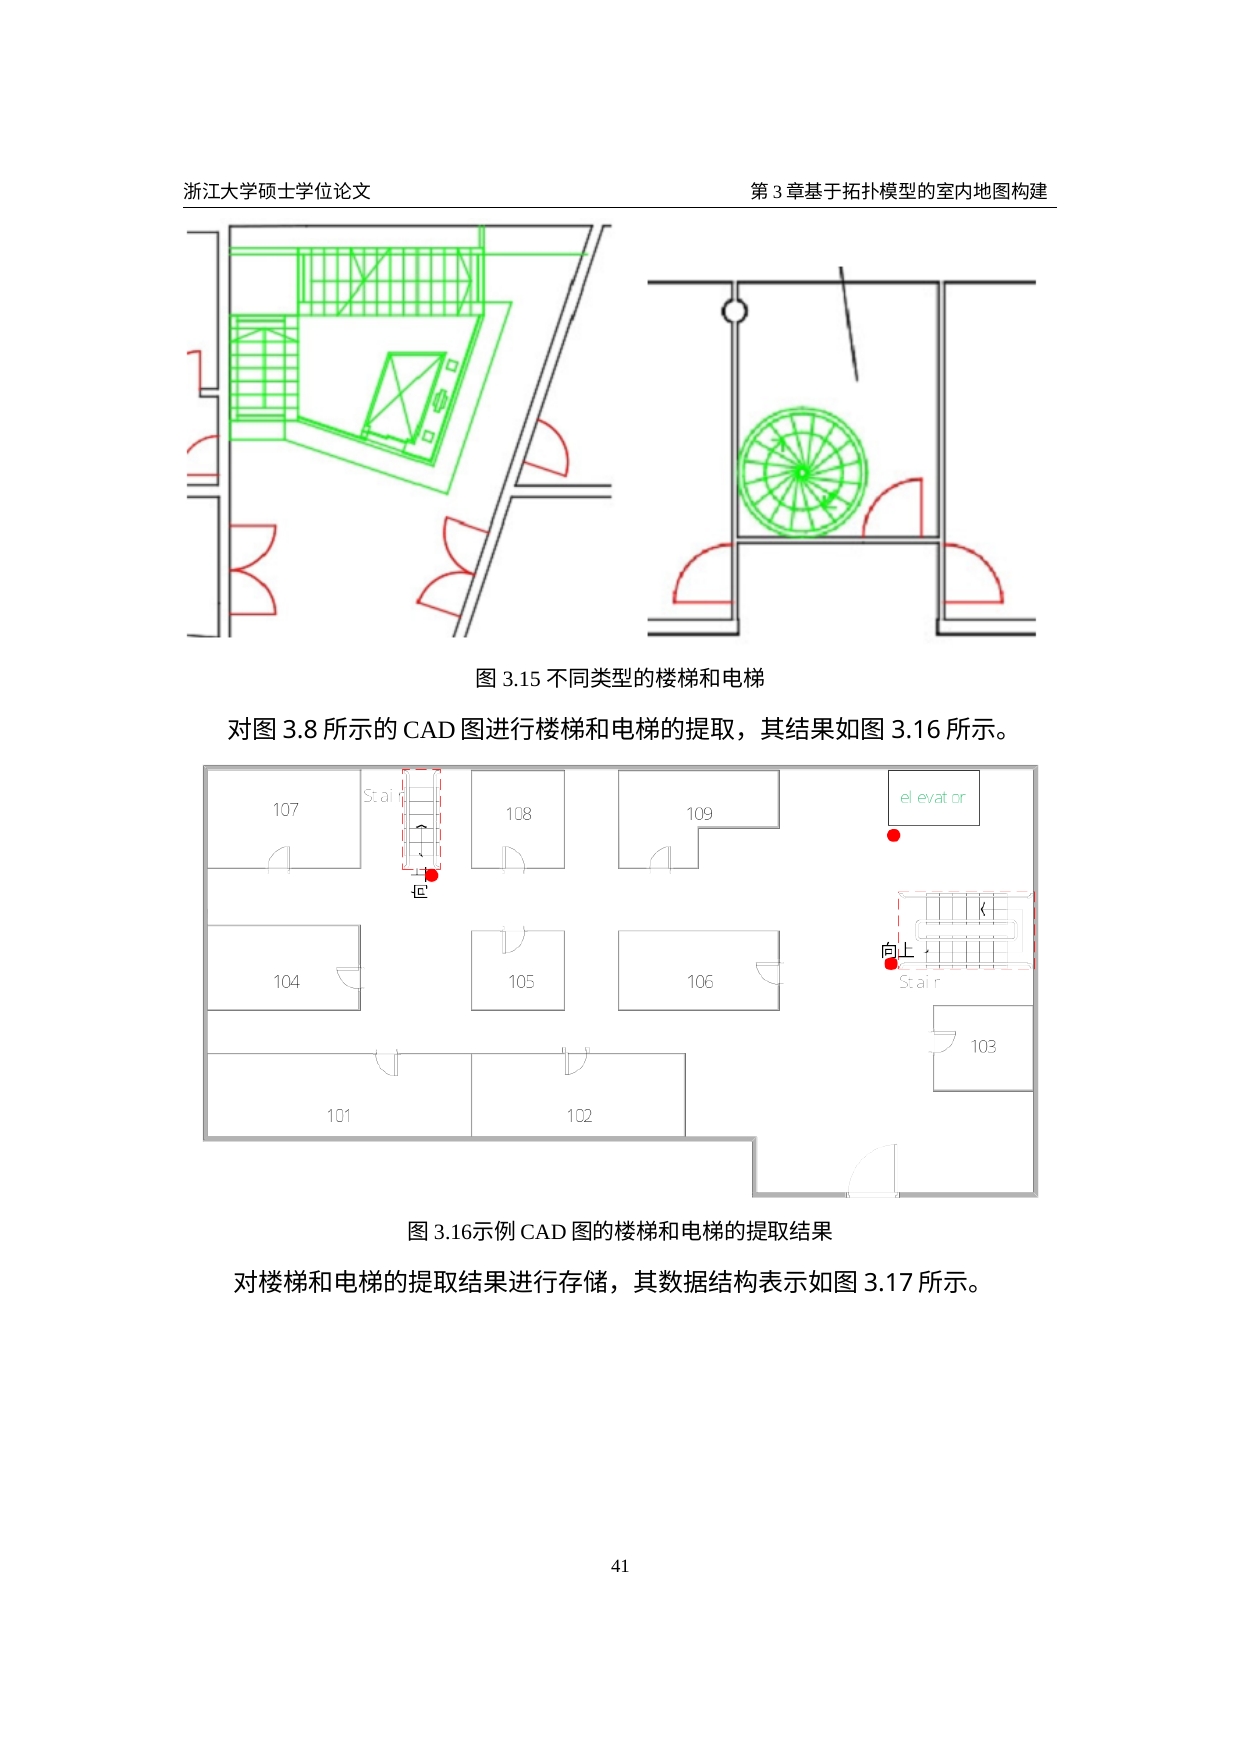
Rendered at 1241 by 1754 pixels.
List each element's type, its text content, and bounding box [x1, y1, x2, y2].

picture [183, 218, 1057, 646]
